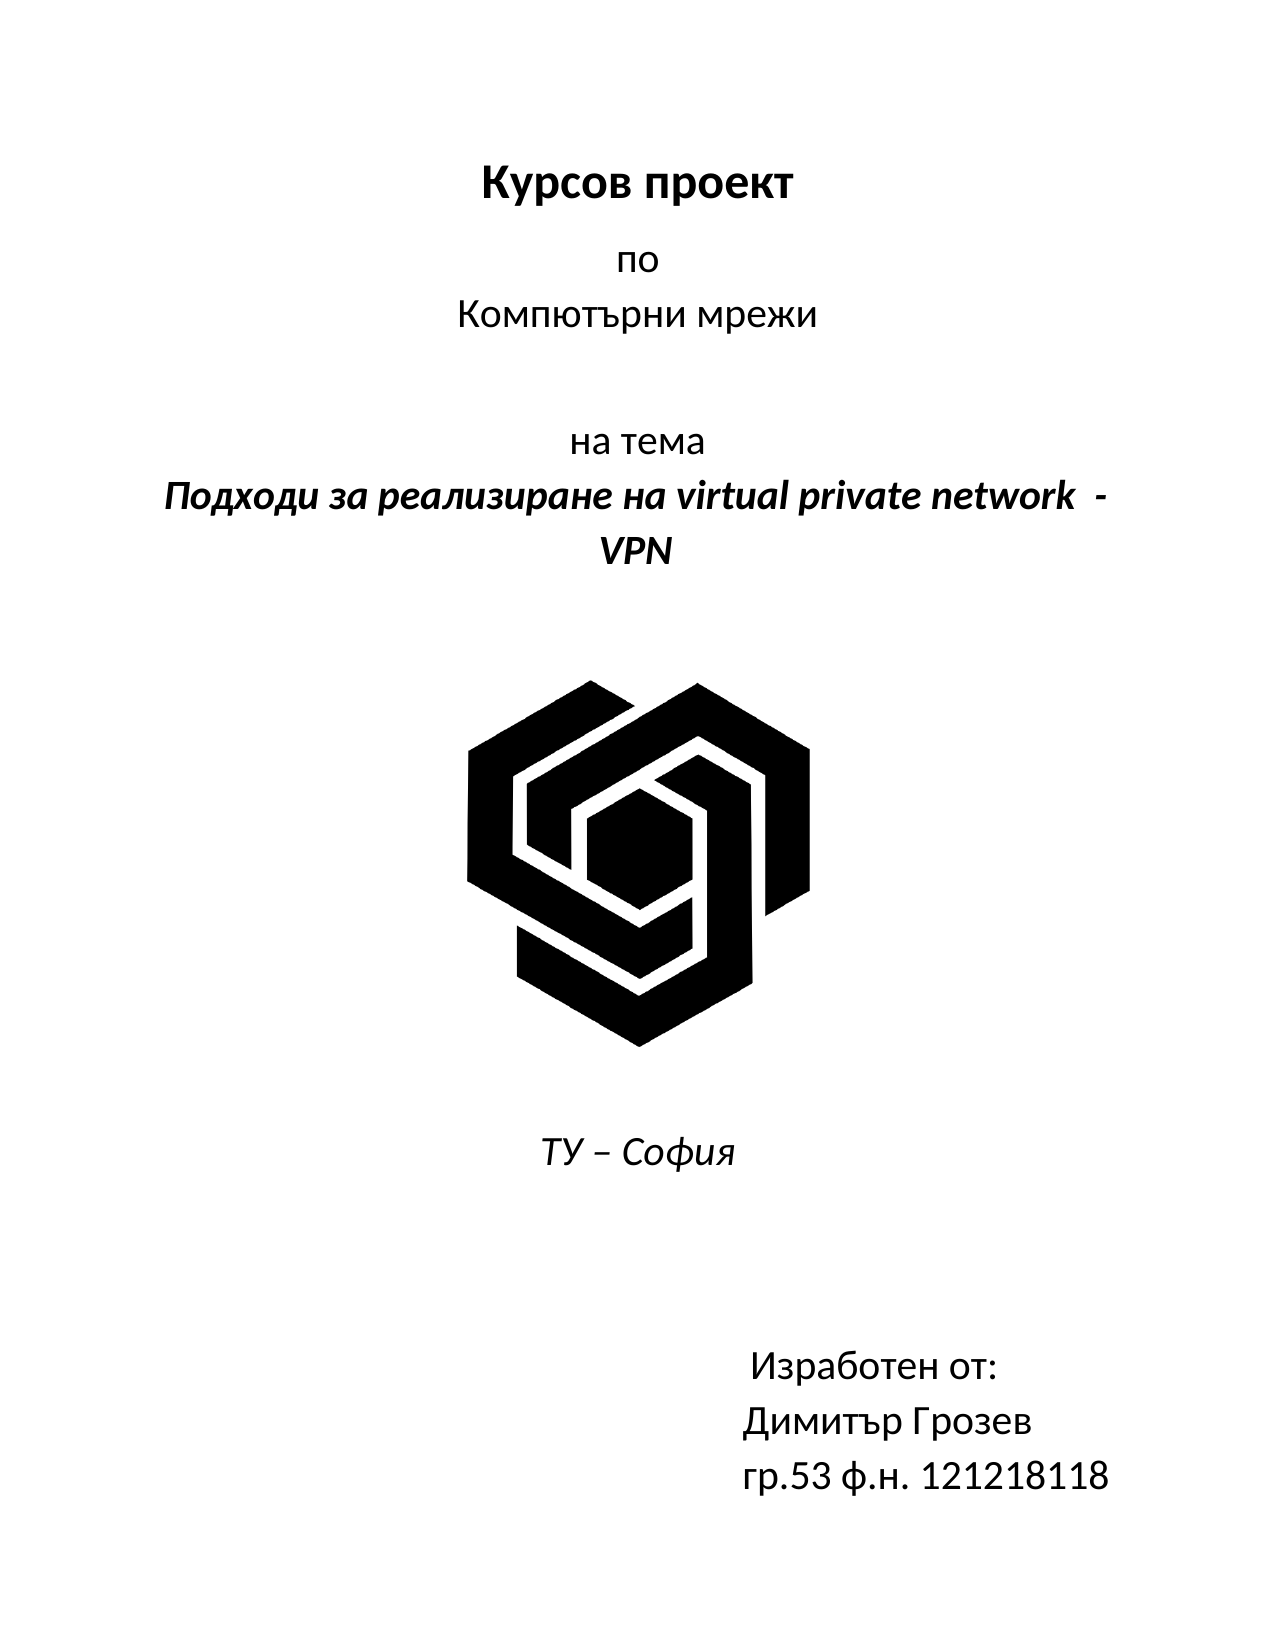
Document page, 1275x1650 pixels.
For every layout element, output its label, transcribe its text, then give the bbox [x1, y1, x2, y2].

text Изработен от: Димитър Грозев гр.53 ф.н. 121218118 [742, 1339, 1125, 1500]
text по Компютърни мрежи [150, 232, 1125, 338]
text на тема Подходи за реализиране на virtual private network - VPN [150, 359, 1125, 574]
text Курсов проект [150, 150, 1125, 211]
text ТУ – София [150, 1124, 1125, 1175]
picture [451, 666, 824, 1059]
